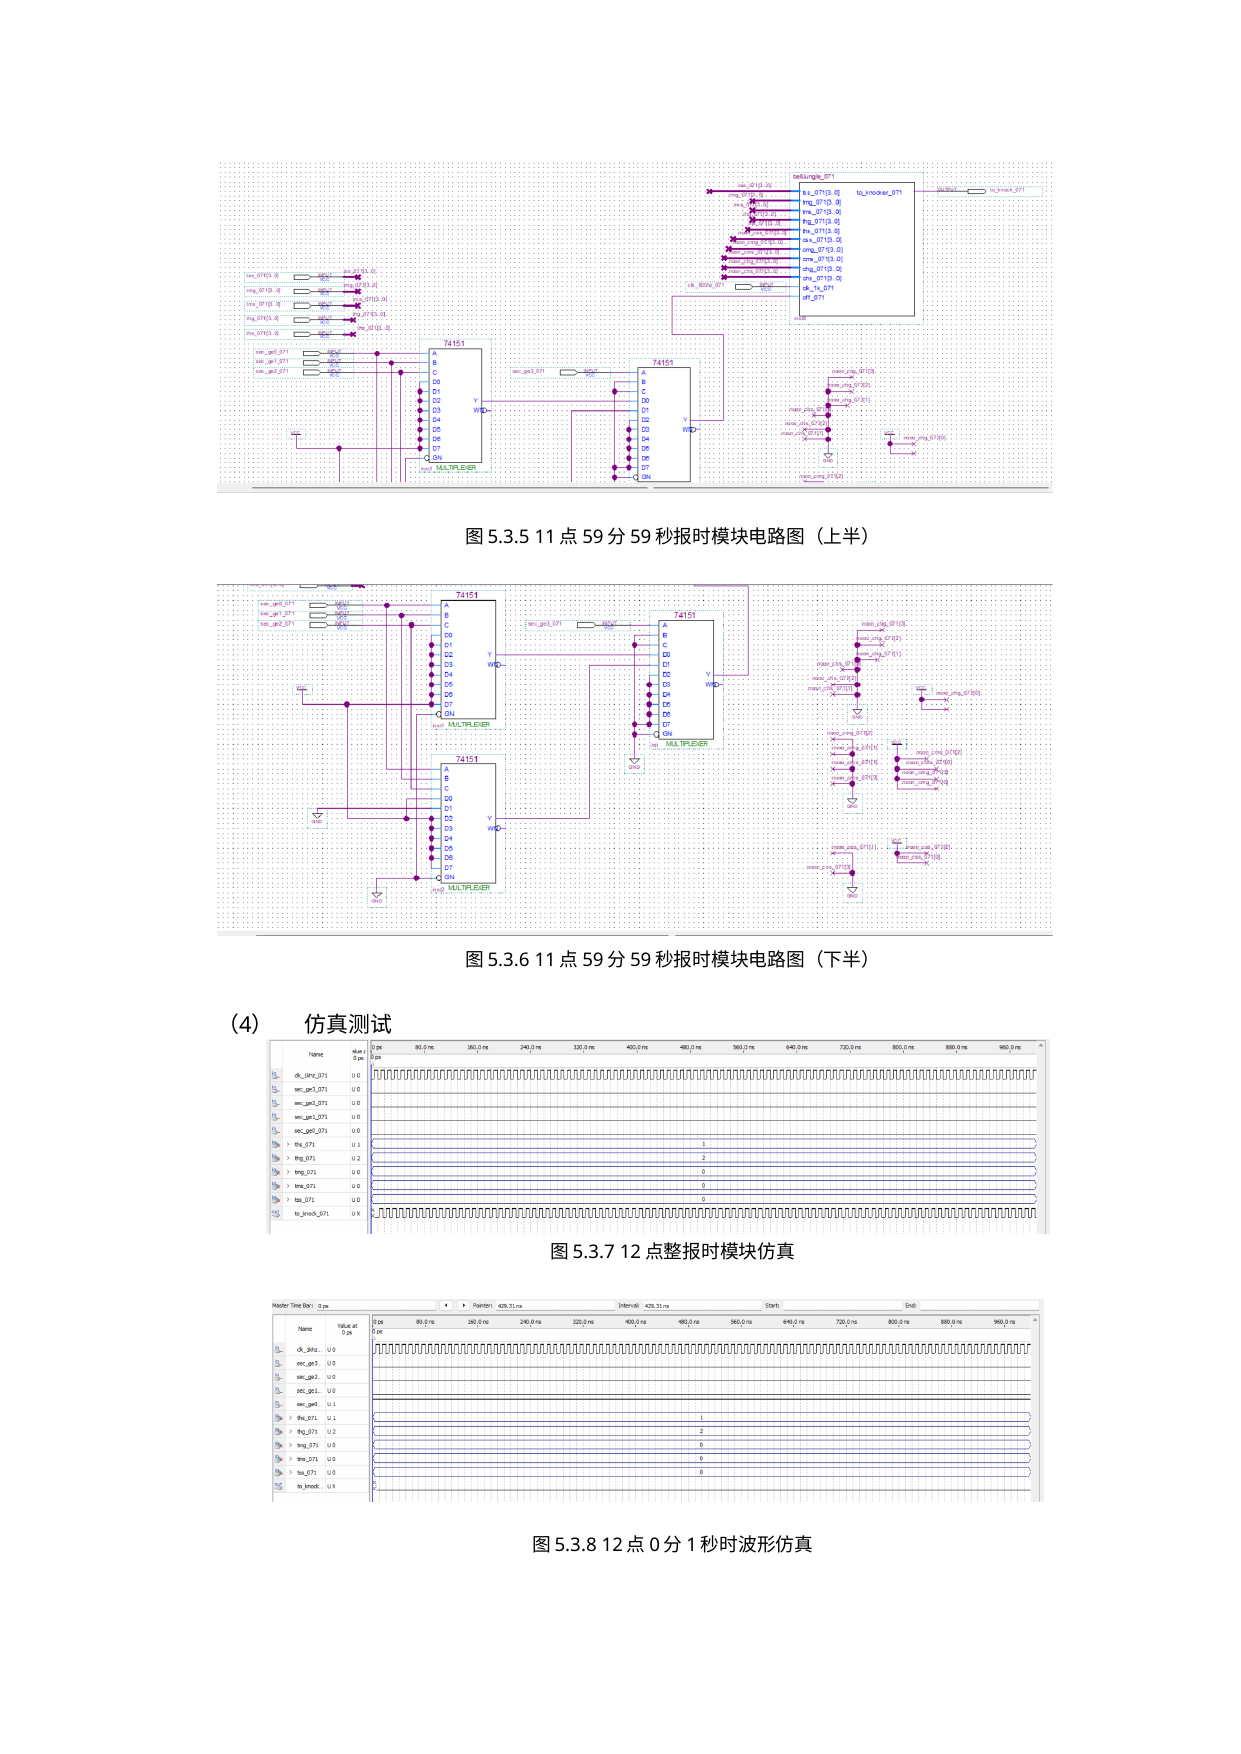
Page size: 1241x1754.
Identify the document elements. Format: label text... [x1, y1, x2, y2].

text 图5.3.8 12点0分1秒时波形仿真 [292, 1527, 1053, 1559]
text 图5.3.6 11点59分59秒报时模块电路图（下半） [292, 942, 1053, 974]
text 图5.3.5 11点59分59秒报时模块电路图（上半） [292, 519, 1053, 552]
picture [271, 1299, 1044, 1502]
list 仿真测试 [217, 1007, 1053, 1039]
text 图5.3.7 12点整报时模块仿真 [292, 1234, 1053, 1267]
picture [217, 584, 1053, 936]
picture [266, 1039, 1050, 1234]
picture [217, 162, 1053, 493]
